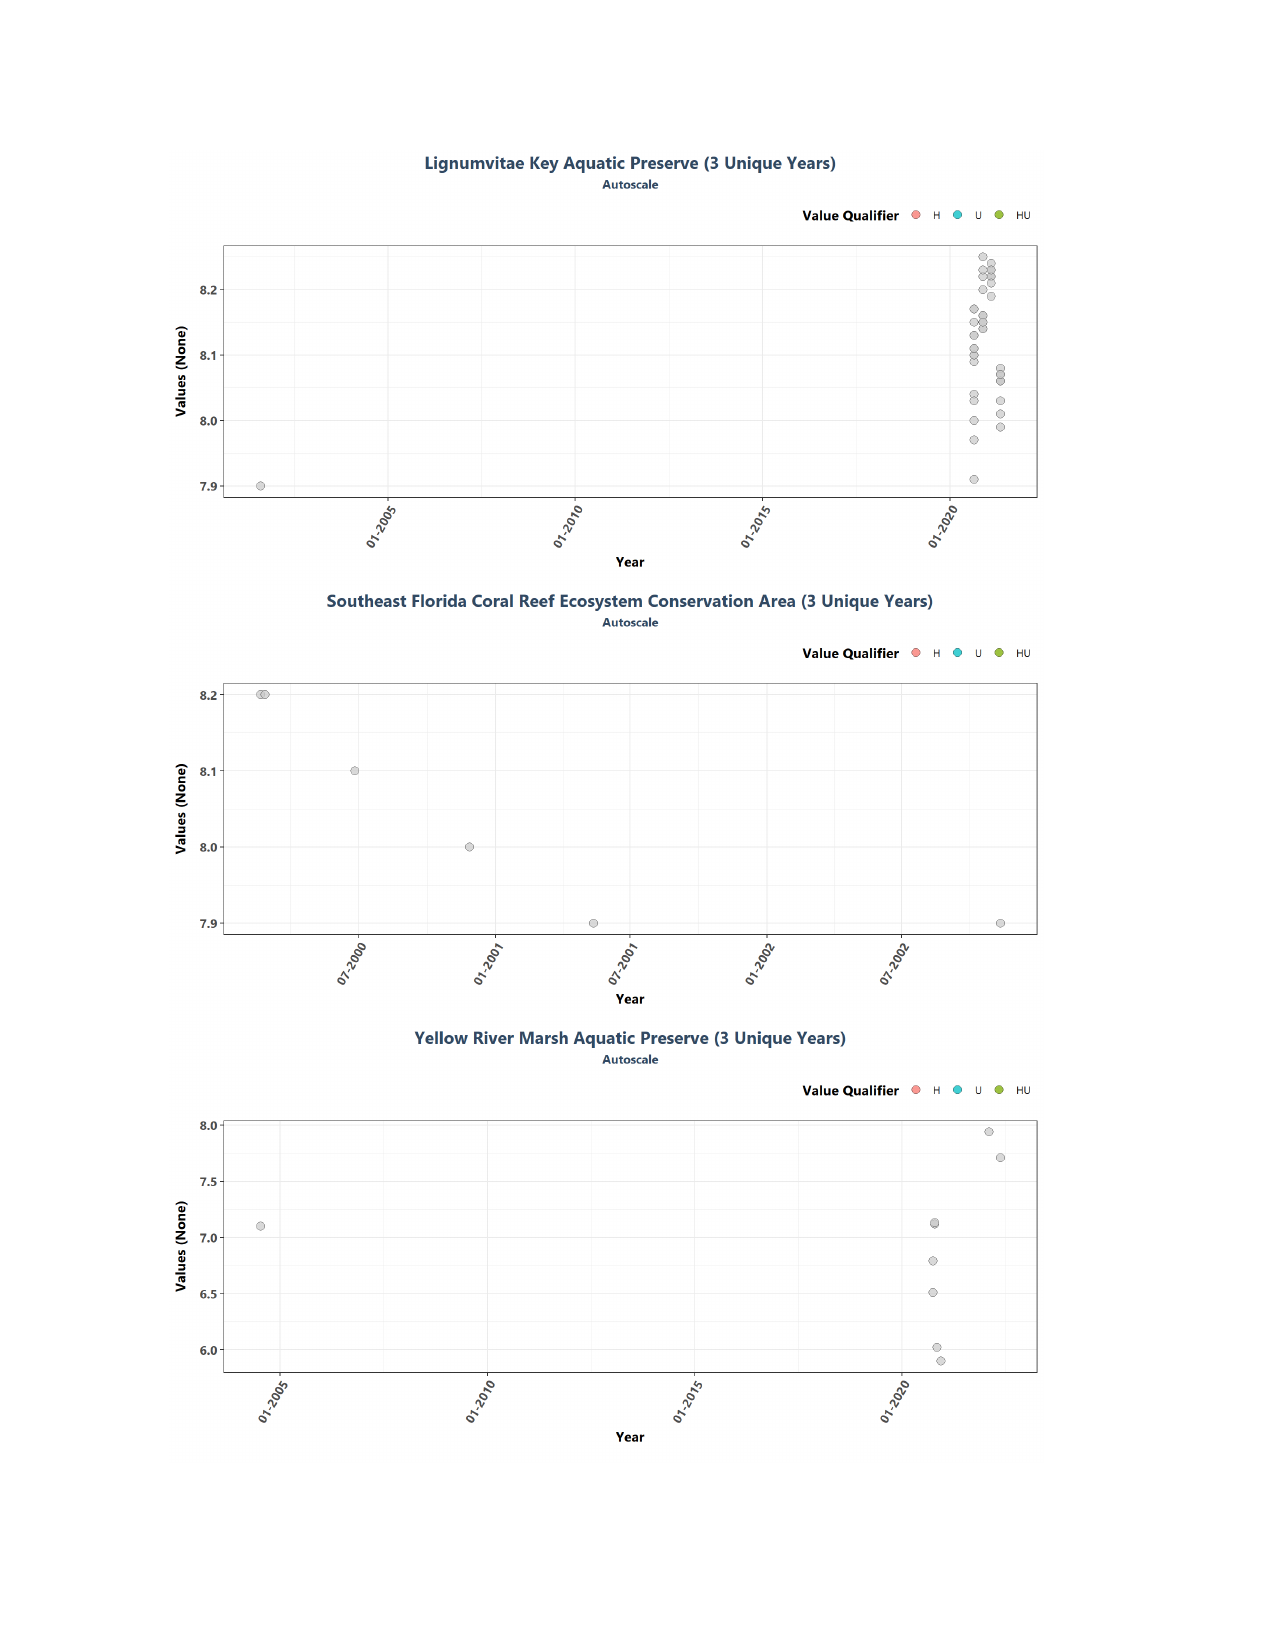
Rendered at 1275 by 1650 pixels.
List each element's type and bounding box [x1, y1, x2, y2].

picture [168, 150, 1044, 1463]
